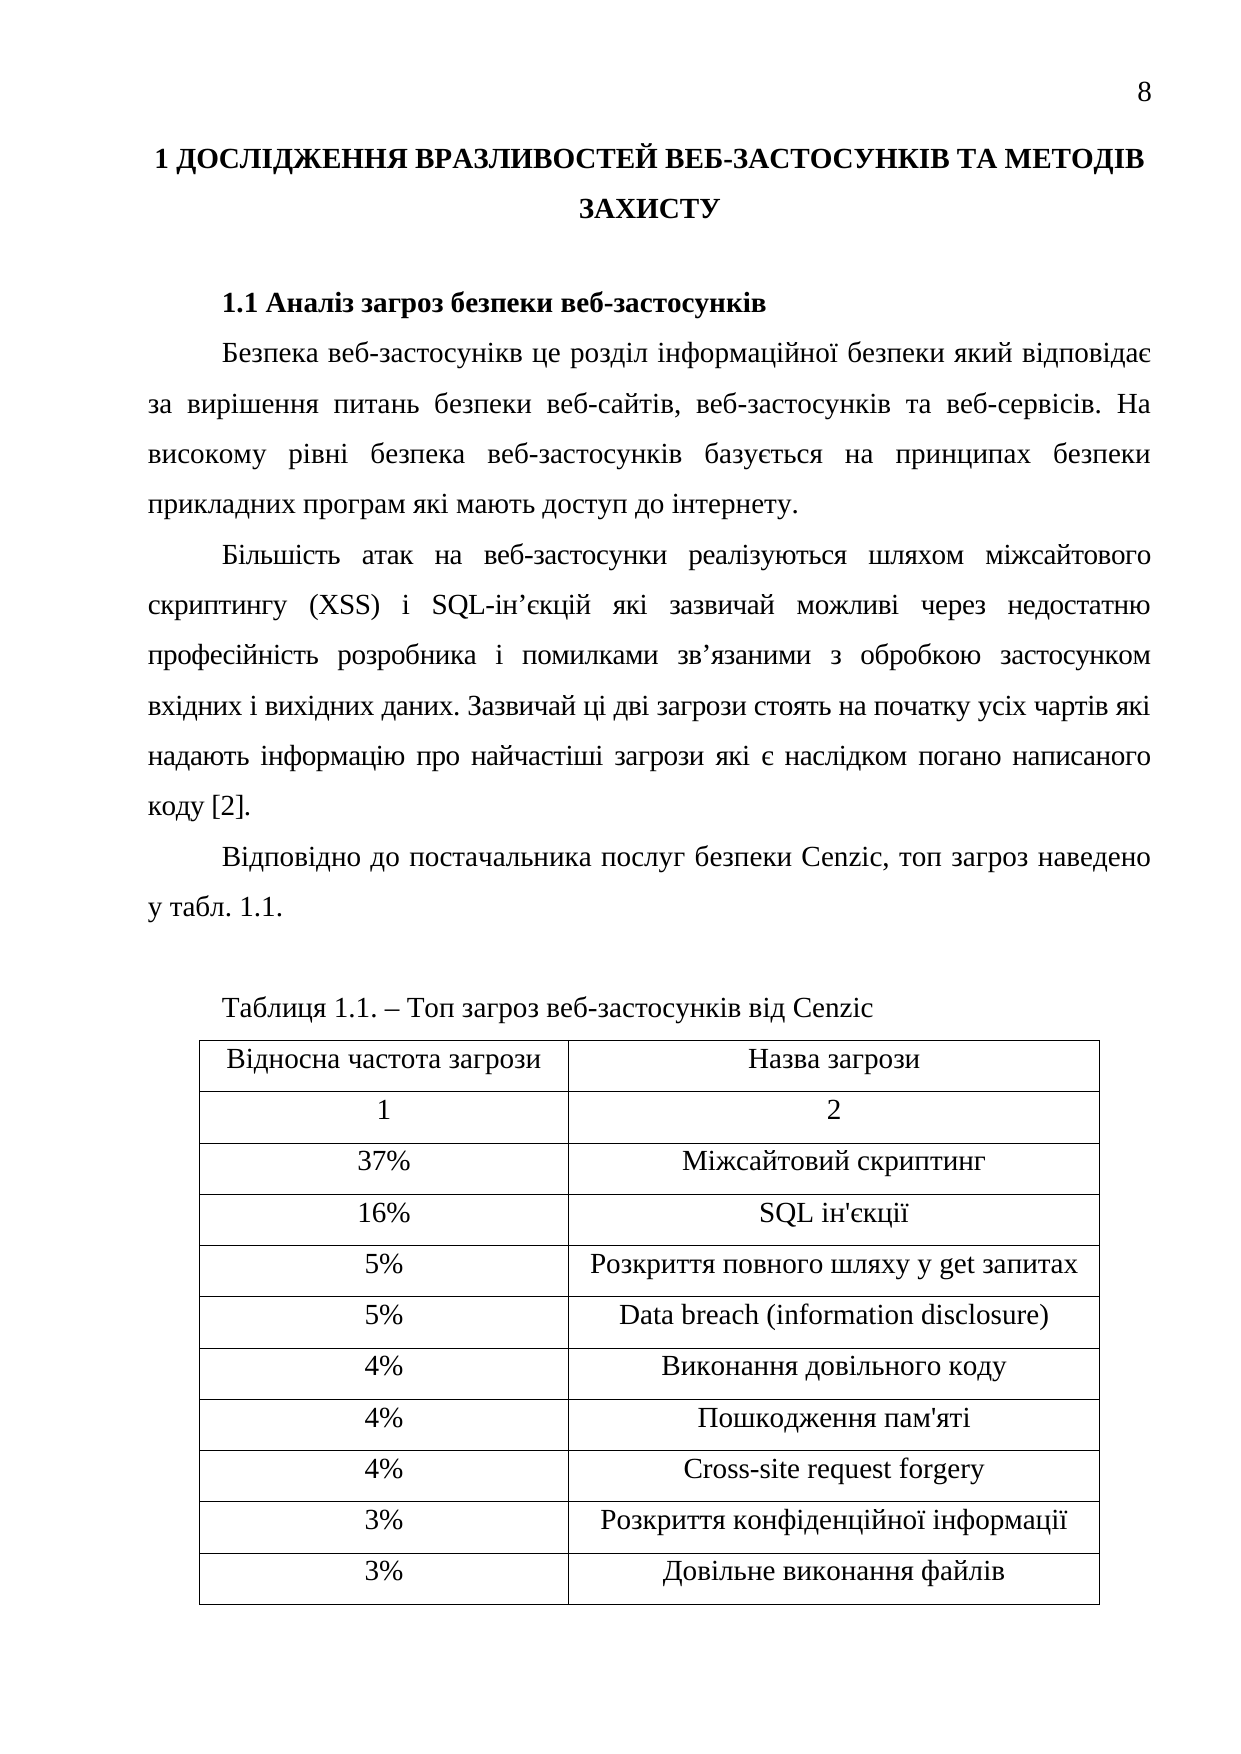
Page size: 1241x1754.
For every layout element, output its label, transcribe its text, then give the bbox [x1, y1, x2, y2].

table_cell Виконання довільного коду [569, 1349, 1099, 1399]
table_cell 3% [200, 1554, 568, 1604]
table_cell Міжсайтовий скриптинг [569, 1144, 1099, 1194]
table_cell Cross-site request forgery [569, 1451, 1099, 1501]
text Таблиця 1.1. – Топ загроз веб-застосунків від Cenzic [148, 990, 1152, 1023]
table_cell 3% [200, 1502, 568, 1552]
table_cell Розкриття конфіденційної інформації [569, 1502, 1099, 1552]
table_cell Пошкодження пам'яті [569, 1400, 1099, 1450]
table_header Назва загрози [569, 1041, 1099, 1091]
table_cell 1 [200, 1092, 568, 1142]
list ДОСЛІДЖЕННЯ ВРАЗЛИВОСТЕЙ ВЕБ-ЗАСТОСУНКІВ ТА МЕТОДІВ ЗАХИСТУ [148, 141, 1152, 225]
table_cell 4% [200, 1349, 568, 1399]
table_cell SQL ін'єкції [569, 1195, 1099, 1245]
text Відповідно до постачальника послуг безпеки Cenzic, топ загроз наведено у табл. 1.1. [148, 839, 1152, 923]
table_cell Розкриття повного шляху у get запитах [569, 1246, 1099, 1296]
table_cell 2 [569, 1092, 1099, 1142]
text Безпека веб-застосунікв це розділ інформаційної безпеки який відповідає за вирішення питань безпеки веб-сайтів, веб-застосунків та веб-сервісів. На високому рівні безпека веб-застосунків базується на принципах безпеки прикладних програм які мають доступ до інтернету. [148, 336, 1152, 520]
table_cell Довільне виконання файлів [569, 1554, 1099, 1604]
table_cell 5% [200, 1297, 568, 1347]
table_cell Data breach (information disclosure) [569, 1297, 1099, 1347]
table_cell 37% [200, 1144, 568, 1194]
list Аналіз загроз безпеки веб-застосунків [148, 285, 1152, 319]
table_cell 5% [200, 1246, 568, 1296]
table_cell 4% [200, 1451, 568, 1501]
text Більшість атак на веб-застосунки реалізуються шляхом міжсайтового скриптингу (XSS) і SQL-ін’єкцій які зазвичай можливі через недостатню професійність розробника і помилками зв’язаними з обробкою застосунком вхідних і вихідних даних. Зазвичай ці дві загрози стоять на початку усіх чартів які надають інформацію про найчастіші загрози які є наслідком погано написаного коду [2]. [148, 537, 1152, 822]
table_cell 16% [200, 1195, 568, 1245]
table_header Відносна частота загрози [200, 1041, 568, 1091]
table_cell 4% [200, 1400, 568, 1450]
